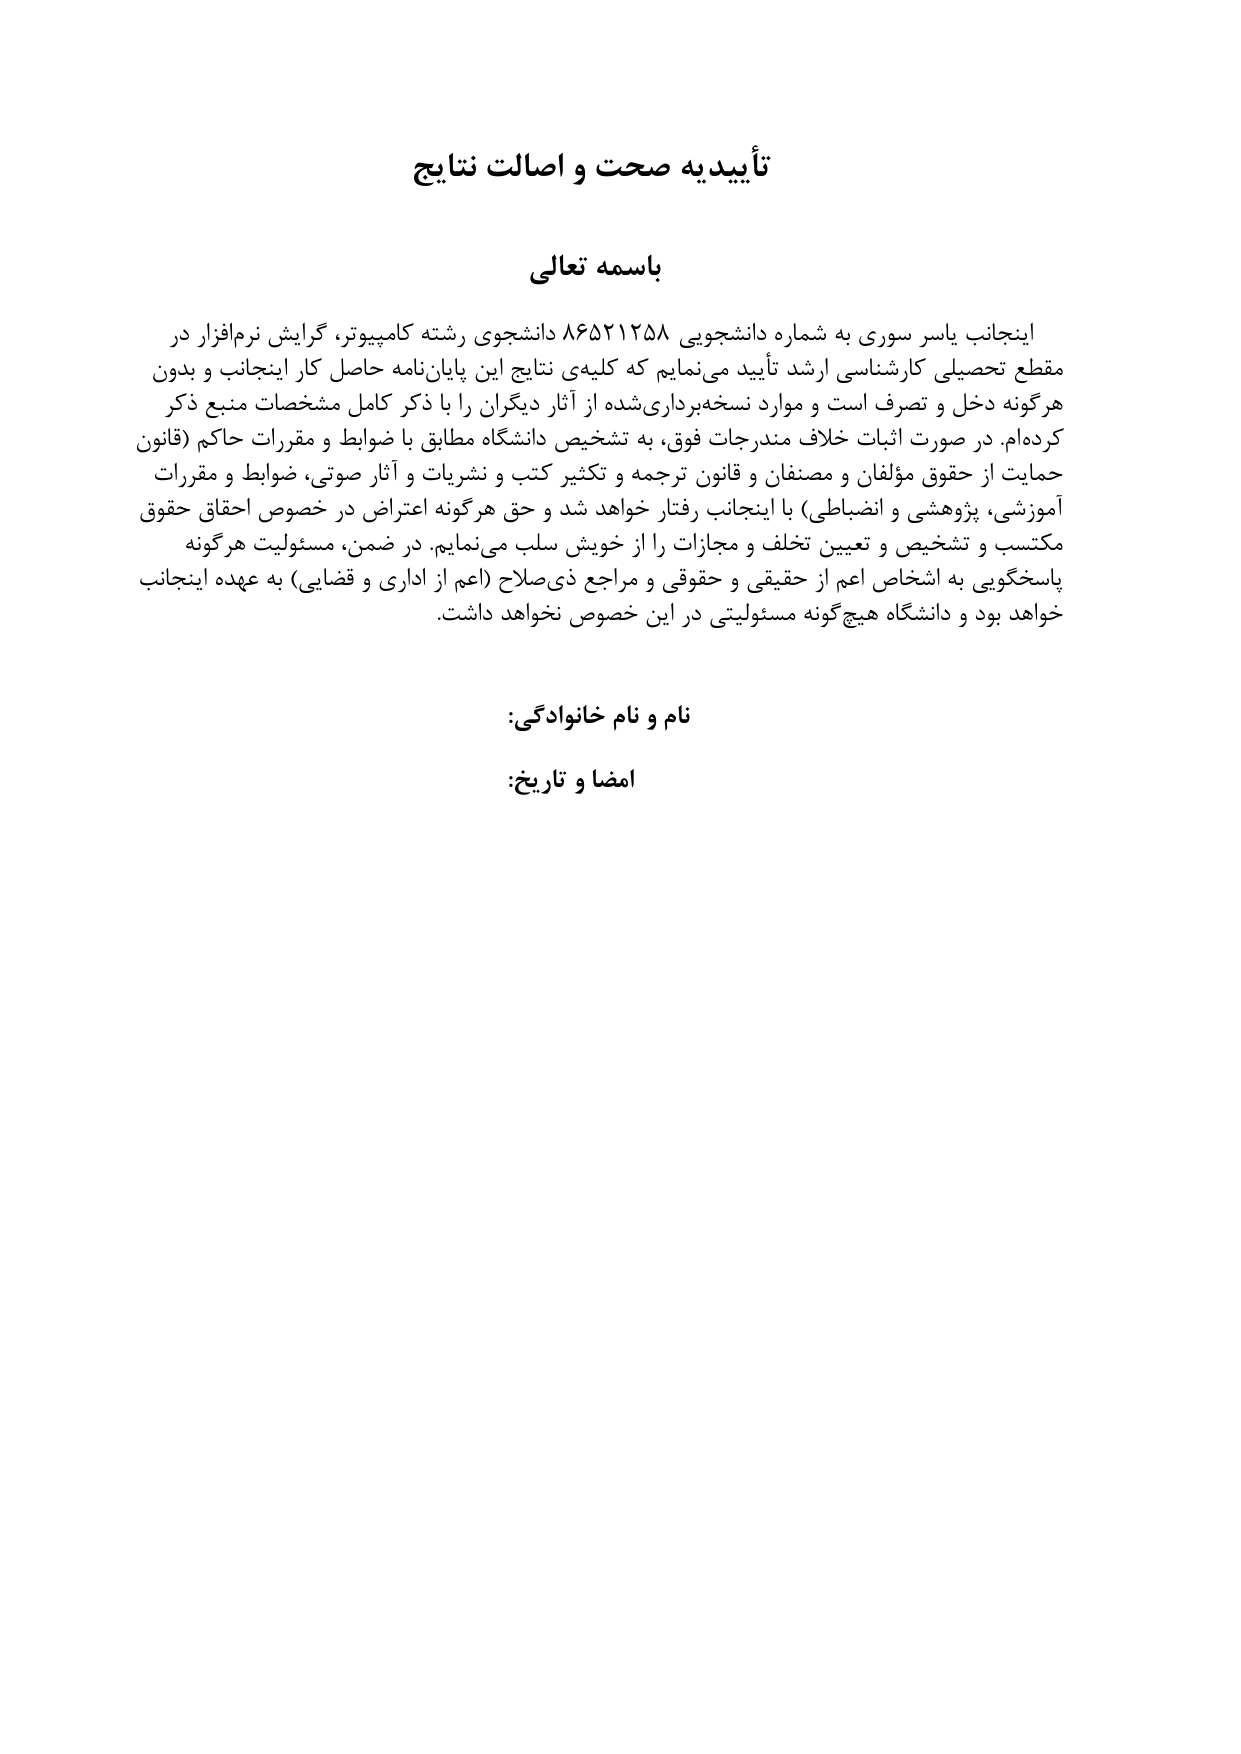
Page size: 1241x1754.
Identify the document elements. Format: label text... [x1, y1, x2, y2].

text باسمه تعالي [118, 254, 1063, 287]
text نام و نام خانوادگي: [118, 705, 1063, 734]
text اينجانب ياسر سوری به شماره دانشجويي ۸۶۵۲۱۲۵۸ دانشجوي رشته کامپيوتر، گرايش نرم‌افزار در مقطع تحصيلي کارشناسي ارشد تأييد مي‌نمايم كه كليه‌ي نتايج اين پايان‌نامه حاصل كار اينجانب و بدون هرگونه دخل و تصرف است و موارد نسخه‌برداري‌شده از آثار ديگران را با ذكر كامل مشخصات منبع ذكر كرده‌ام. در صورت اثبات خلاف مندرجات فوق، به تشخيص دانشگاه مطابق با ضوابط و مقررات حاكم (قانون حمايت از حقوق مؤلفان و مصنفان و قانون ترجمه و تكثير كتب و نشريات و آثار صوتي، ضوابط و مقررات آموزشي، پژوهشي و انضباطي) با اينجانب رفتار خواهد شد و حق هرگونه اعتراض در خصوص احقاق حقوق مكتسب و تشخيص و تعيين تخلف و مجازات را از خويش سلب مي‌نمايم. در ضمن، مسئوليت هرگونه پاسخگويي به اشخاص اعم از حقيقي و حقوقي و مراجع ذي‌صلاح (اعم از اداري و قضايي) به عهده اينجانب خواهد بود و دانشگاه هيچ‌گونه مسئولیتی در اين خصوص نخواهد داشت. [118, 321, 1063, 630]
text تأييديه‌ صحت و اصالت نتايج [118, 152, 1063, 189]
text امضا و تاريخ: [118, 768, 1063, 798]
